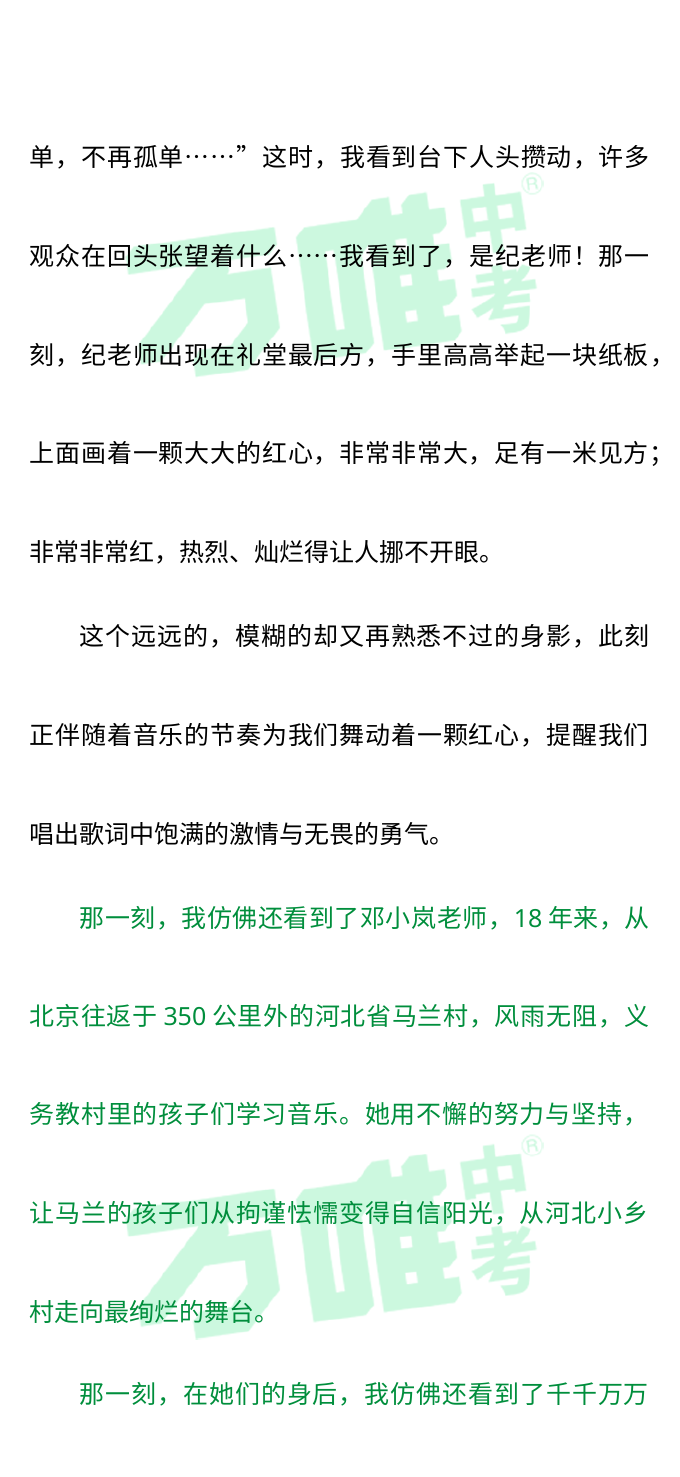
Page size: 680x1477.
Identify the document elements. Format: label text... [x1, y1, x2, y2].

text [29, 1361, 650, 1427]
text 这个远远的，模糊的却又再熟悉不过的身影，此刻正伴随着音乐的节奏为我们舞动着一颗红心，提醒我们唱出歌词中饱满的激情与无畏的勇气。 [29, 602, 650, 865]
text 那一刻，我仿佛还看到了邓小岚老师，18年来，从北京往返于350公里外的河北省马兰村，风雨无阻，义务教村里的孩子们学习音乐。她用不懈的努力与坚持，让马兰的孩子们从拘谨怯懦变得自信阳光，从河北小乡村走向最绚烂的舞台。 [29, 883, 650, 1344]
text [29, 123, 650, 584]
